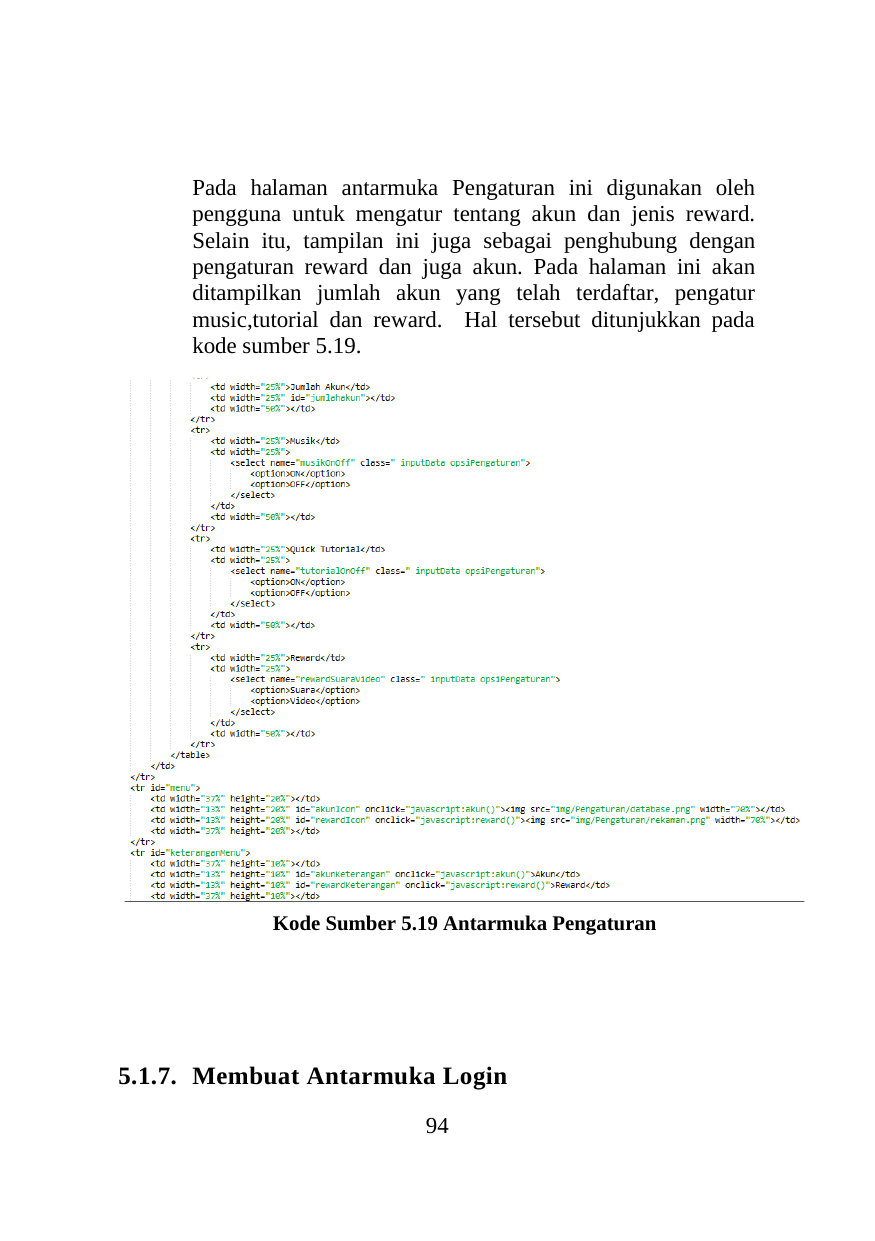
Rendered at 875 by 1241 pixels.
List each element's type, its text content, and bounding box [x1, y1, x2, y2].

picture [124, 377, 805, 902]
text Pada halaman antarmuka Pengaturan ini digunakan oleh pengguna untuk mengatur tentang akun dan jenis reward. Selain itu, tampilan ini juga sebagai penghubung dengan pengaturan reward dan juga akun. Pada halaman ini akan ditampilkan jumlah akun yang telah terdaftar, pengatur music,tutorial dan reward. Hal tersebut ditunjukkan pada kode sumber 5.19. [192, 174, 756, 358]
subtitle Membuat Antarmuka Login [118, 1061, 756, 1090]
